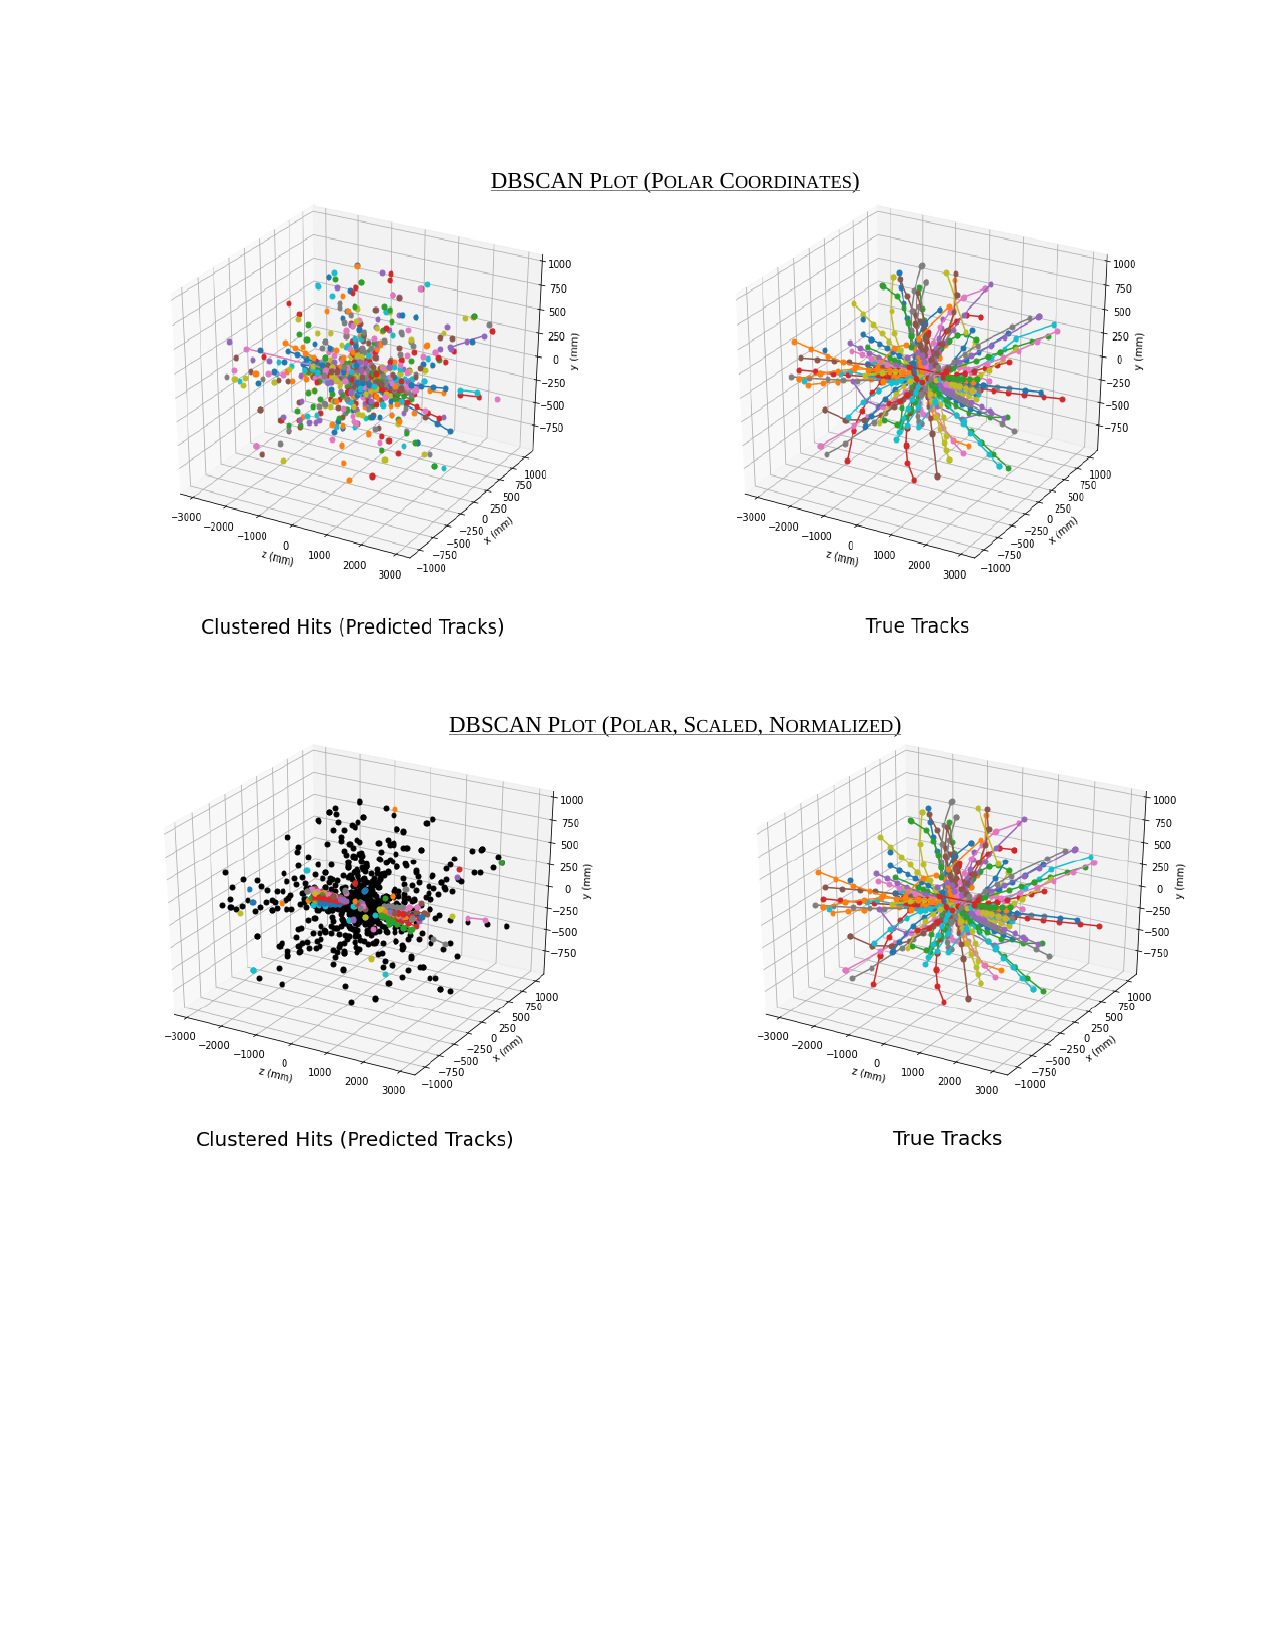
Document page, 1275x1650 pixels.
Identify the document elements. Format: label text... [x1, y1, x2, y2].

picture [101, 741, 1200, 1155]
text DBSCAN Plot (Polar Coordinates) [120, 167, 1155, 193]
text DBSCAN Plot (Polar, Scaled, Normalized) [120, 711, 1155, 737]
picture [111, 200, 1158, 645]
